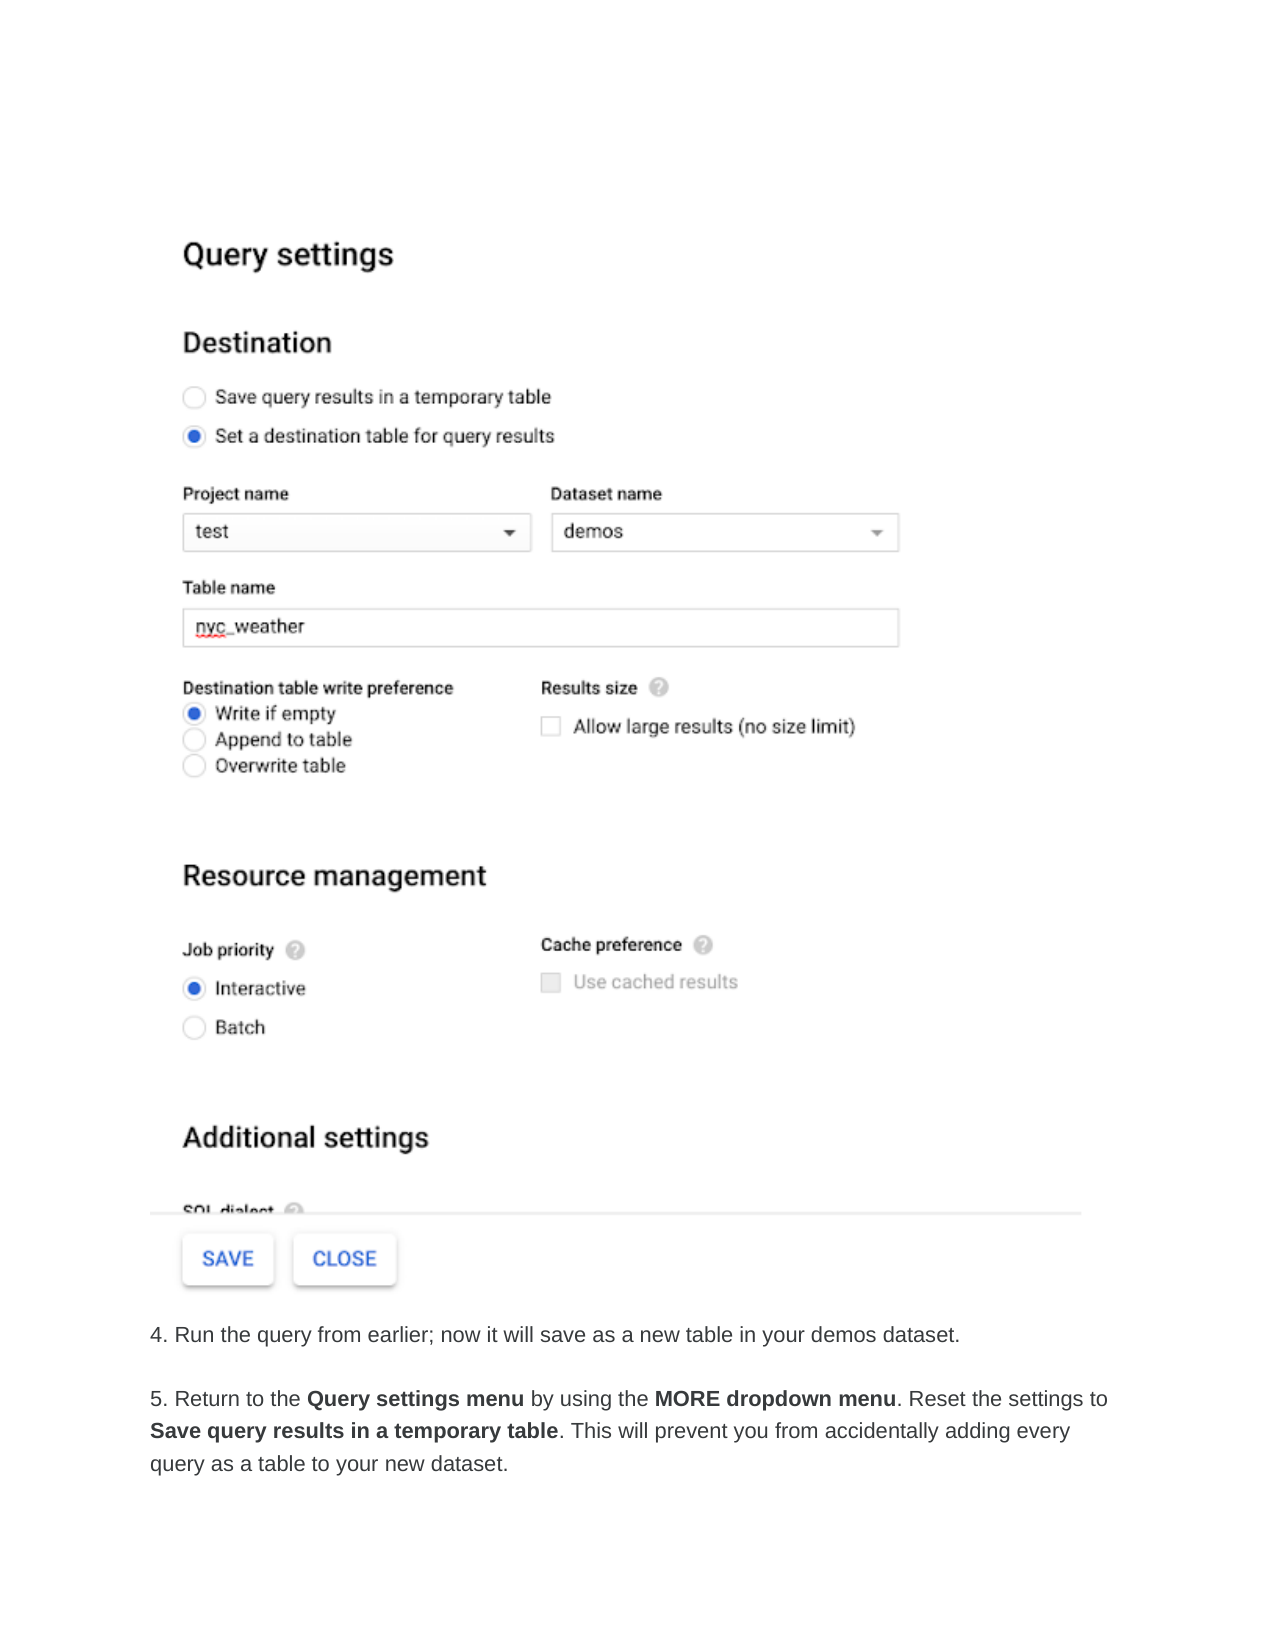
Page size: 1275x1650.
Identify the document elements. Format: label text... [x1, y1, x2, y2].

text 5. Return to the Query settings menu by using the MORE dropdown menu. Reset the settings to Save query results in a temporary table. This will prevent you from accidentally adding every query as a table to your new dataset. [150, 1378, 1125, 1476]
picture [150, 150, 1082, 1295]
text 4. Run the query from earlier; now it will save as a new table in your demos dataset. [150, 1314, 1125, 1347]
